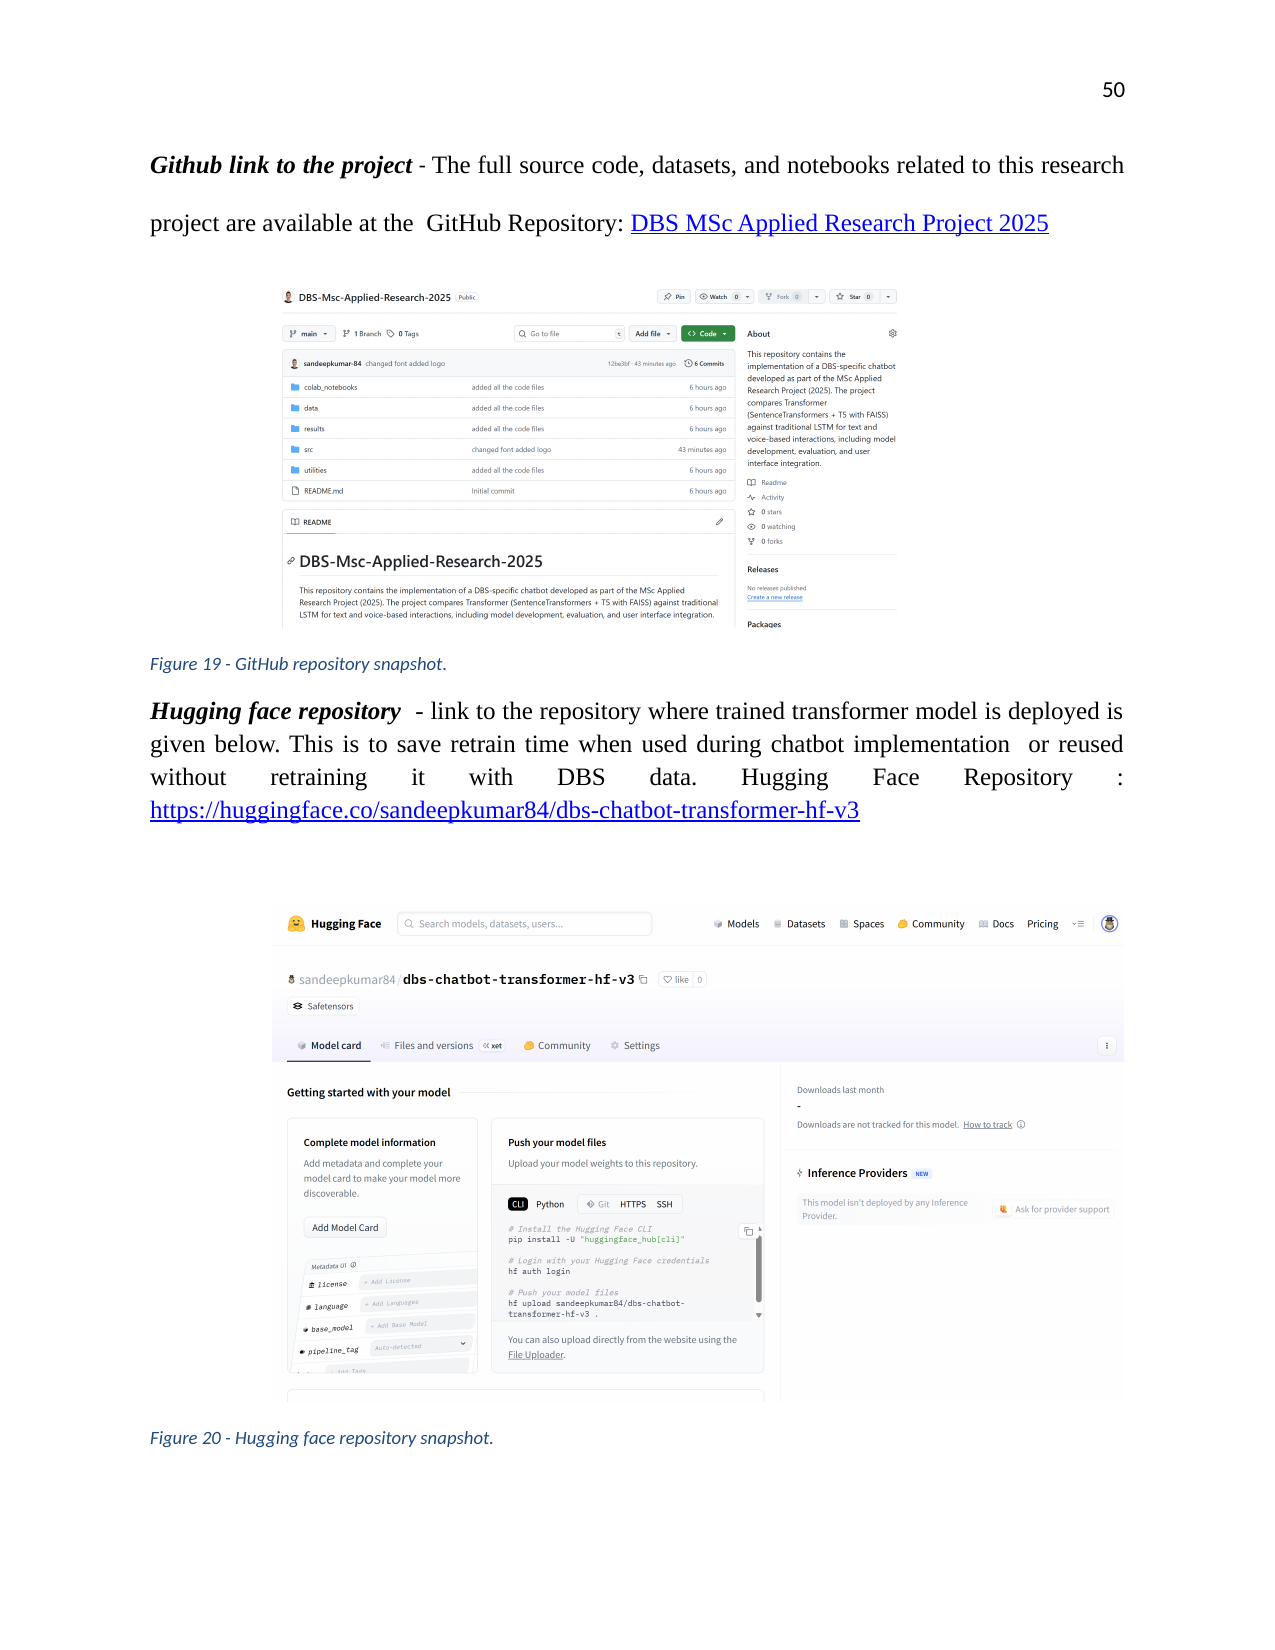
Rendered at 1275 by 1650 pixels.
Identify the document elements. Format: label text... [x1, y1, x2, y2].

picture [271, 286, 921, 628]
picture [271, 906, 1125, 1402]
text Hugging face repository - link to the repository where trained transformer model is deployed is given below. This is to save retrain time when used during chatbot implementation or reused without retraining it with DBS data. Hugging Face Repository : https://huggingface.co/sandeepkumar84/dbs-chatbot-transformer-hf-v3 [150, 696, 1125, 824]
text Github link to the project - The full source code, datasets, and notebooks related to this research project are available at the GitHub Repository: DBS MSc Applied Research Project 2025 [150, 150, 1125, 237]
